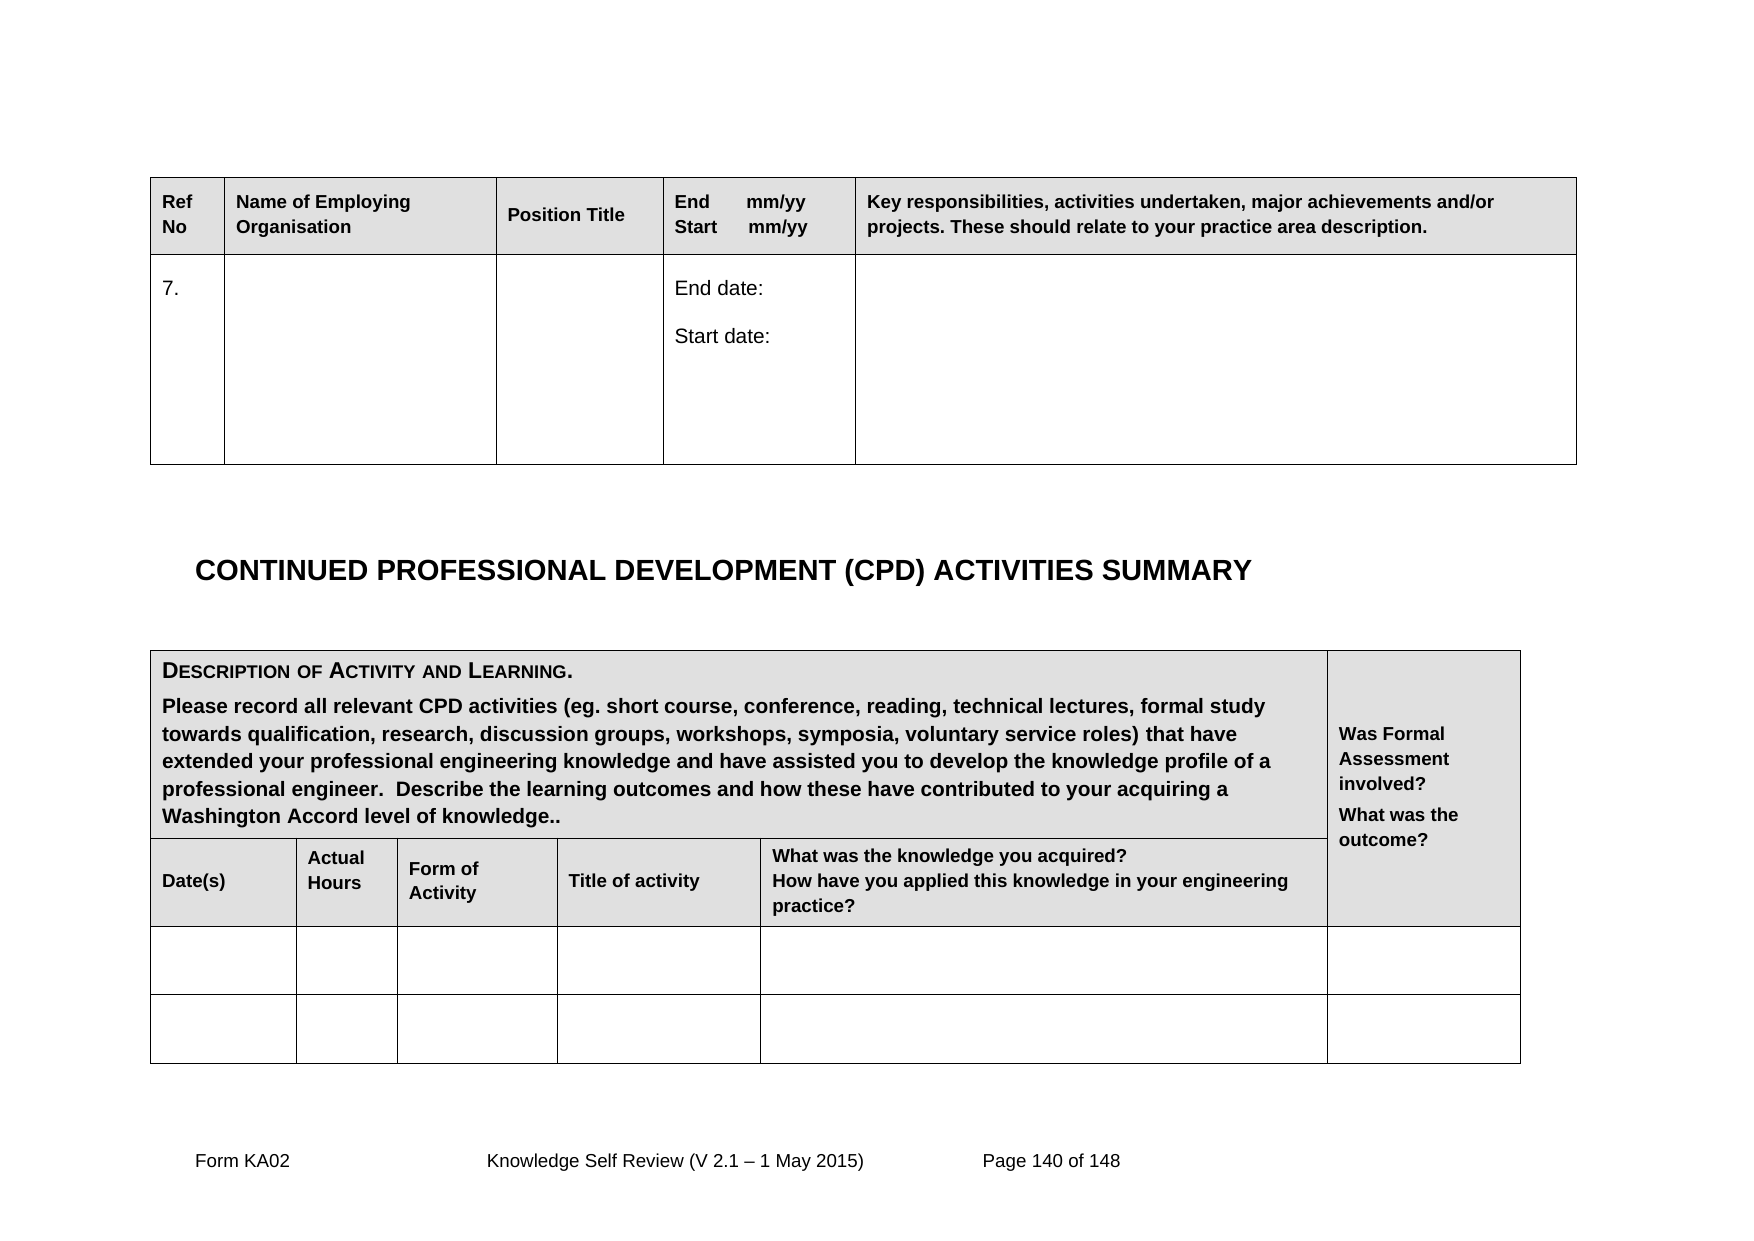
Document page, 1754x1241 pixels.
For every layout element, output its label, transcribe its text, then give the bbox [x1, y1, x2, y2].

table_cell [558, 927, 760, 994]
table_cell [1328, 995, 1520, 1062]
table_header Ref No [151, 178, 224, 254]
table_cell Date(s) [151, 839, 296, 926]
subtitle continued professional development (CPD) activities Summary [195, 553, 1565, 587]
table_cell [225, 255, 496, 464]
table_cell [297, 995, 397, 1062]
table_cell End date: Start date: [664, 255, 855, 464]
table_cell [558, 995, 760, 1062]
table_cell Form of Activity [398, 839, 557, 926]
table_cell [1328, 927, 1520, 994]
table_cell [761, 927, 1327, 994]
table_cell [151, 255, 224, 464]
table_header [1328, 651, 1520, 926]
table_cell Actual Hours [297, 839, 397, 926]
table_cell What was the knowledge you acquired? How have you applied this knowledge in your engineering practice? [761, 839, 1327, 926]
table_header Name of Employing Organisation [225, 178, 496, 254]
table_cell [151, 995, 296, 1062]
table_cell [761, 995, 1327, 1062]
table_cell [497, 255, 663, 464]
table_header Description of Activity and Learning. Please record all relevant CPD activities (eg. short course, conference, reading, technical lectures, formal study towards qualification, research, discussion groups, workshops, symposia, voluntary service roles) that have extended your professional engineering knowledge and have assisted you to develop the knowledge profile of a professional engineer. Describe the learning outcomes and how these have contributed to your acquiring a Washington Accord level of knowledge.. [151, 651, 1327, 838]
table_cell [151, 927, 296, 994]
table_cell [398, 927, 557, 994]
table_cell [398, 995, 557, 1062]
table_cell [856, 255, 1576, 464]
table_header End mm/yy Start mm/yy [664, 178, 855, 254]
table_header Position Title [497, 178, 663, 254]
table_cell [297, 927, 397, 994]
table_header Key responsibilities, activities undertaken, major achievements and/or projects. These should relate to your practice area description. [856, 178, 1576, 254]
table_cell Title of activity [558, 839, 760, 926]
